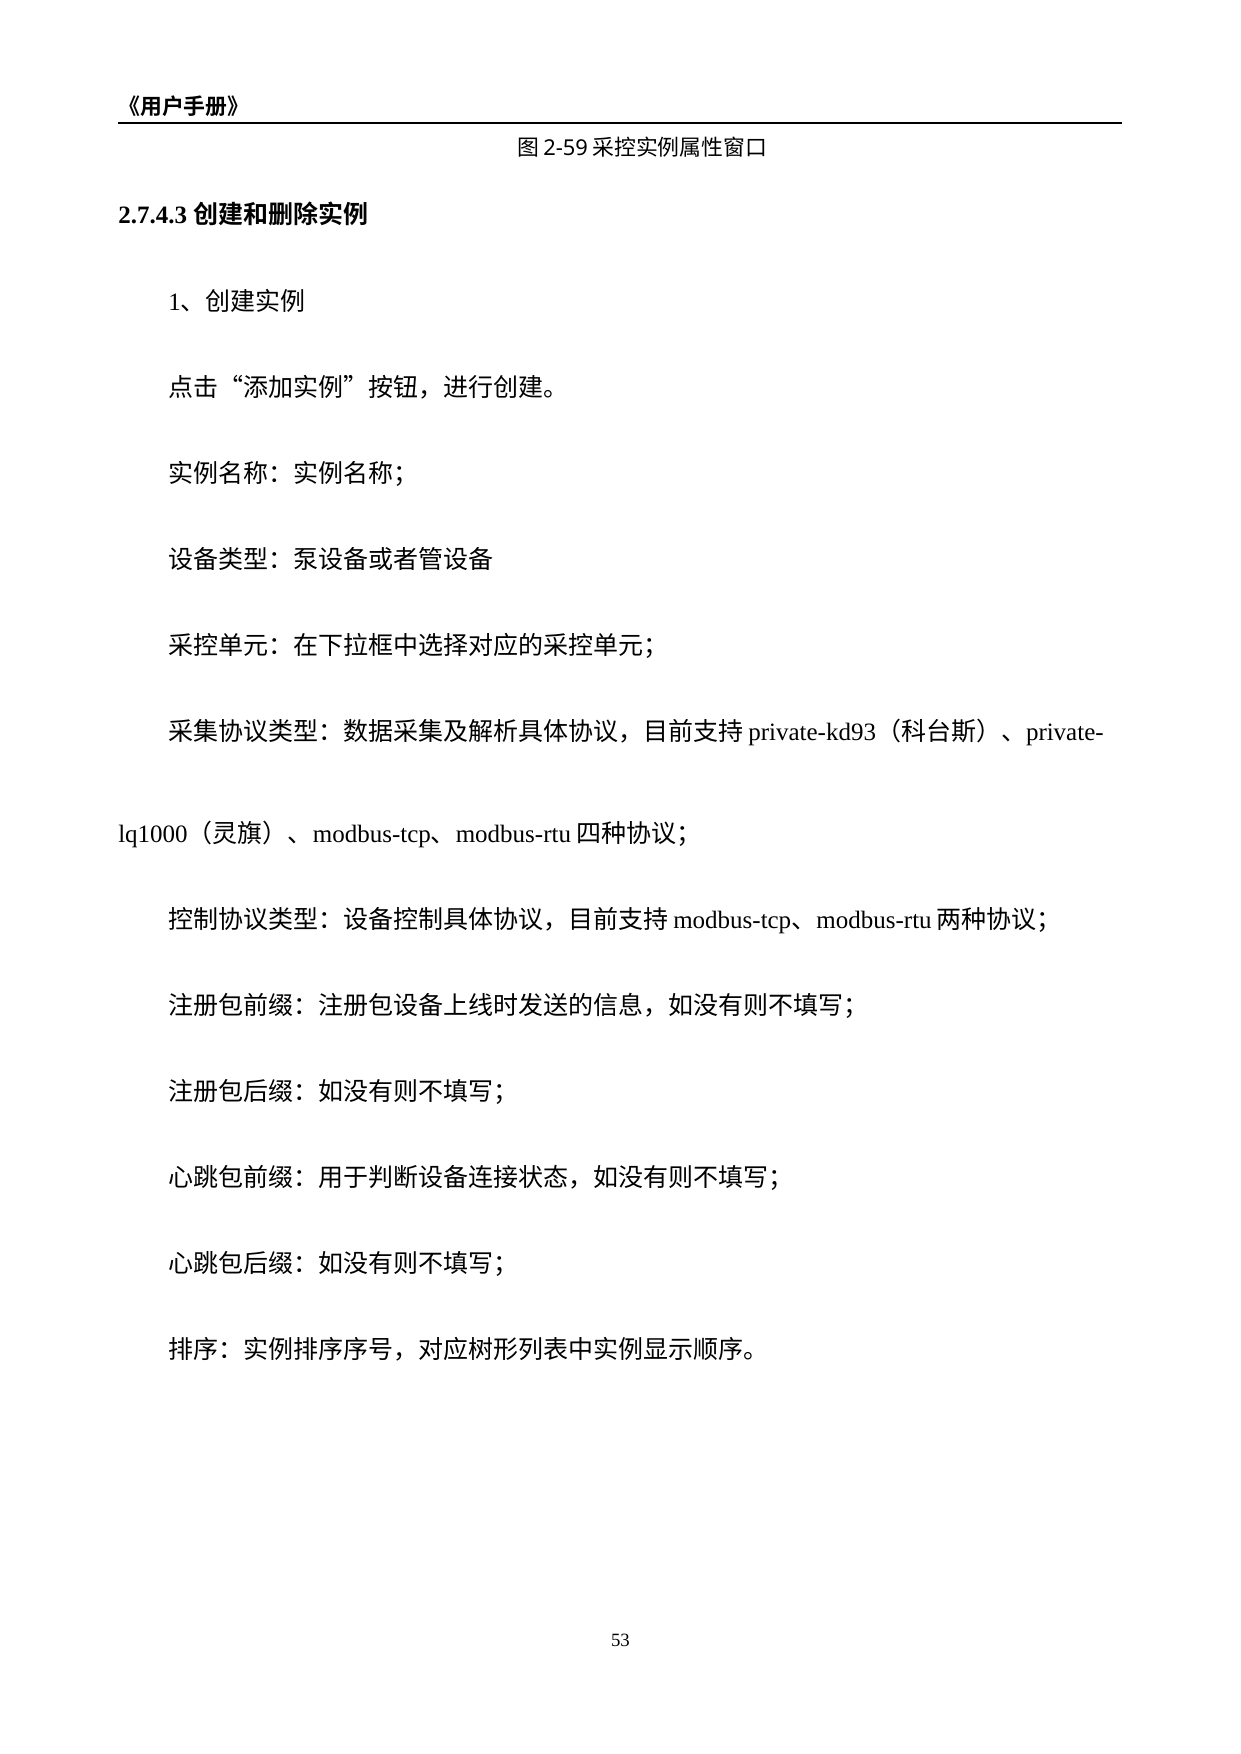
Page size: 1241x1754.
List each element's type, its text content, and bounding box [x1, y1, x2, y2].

text 注册包前缀：注册包设备上线时发送的信息，如没有则不填写； [118, 969, 1122, 1037]
text 图2-59采控实例属性窗口 [118, 129, 1122, 163]
text 控制协议类型：设备控制具体协议，目前支持modbus-tcp、modbus-rtu两种协议； [118, 883, 1122, 951]
text 注册包后缀：如没有则不填写； [118, 1055, 1122, 1123]
text 点击“添加实例”按钮，进行创建。 [118, 351, 1122, 419]
text 设备类型：泵设备或者管设备 [118, 523, 1122, 591]
text 采控单元：在下拉框中选择对应的采控单元； [118, 609, 1122, 677]
text 心跳包前缀：用于判断设备连接状态，如没有则不填写； [118, 1141, 1122, 1209]
text 排序：实例排序序号，对应树形列表中实例显示顺序。 [118, 1313, 1122, 1381]
text 1、创建实例 [118, 265, 1122, 333]
text 心跳包后缀：如没有则不填写； [118, 1227, 1122, 1295]
subtitle 2.7.4.3 创建和删除实例 [118, 179, 1122, 247]
text 实例名称：实例名称； [118, 437, 1122, 505]
text 采集协议类型：数据采集及解析具体协议，目前支持private-kd93（科台斯）、private-lq1000（灵旗）、modbus-tcp、modbus-rtu四种协议； [118, 695, 1122, 865]
